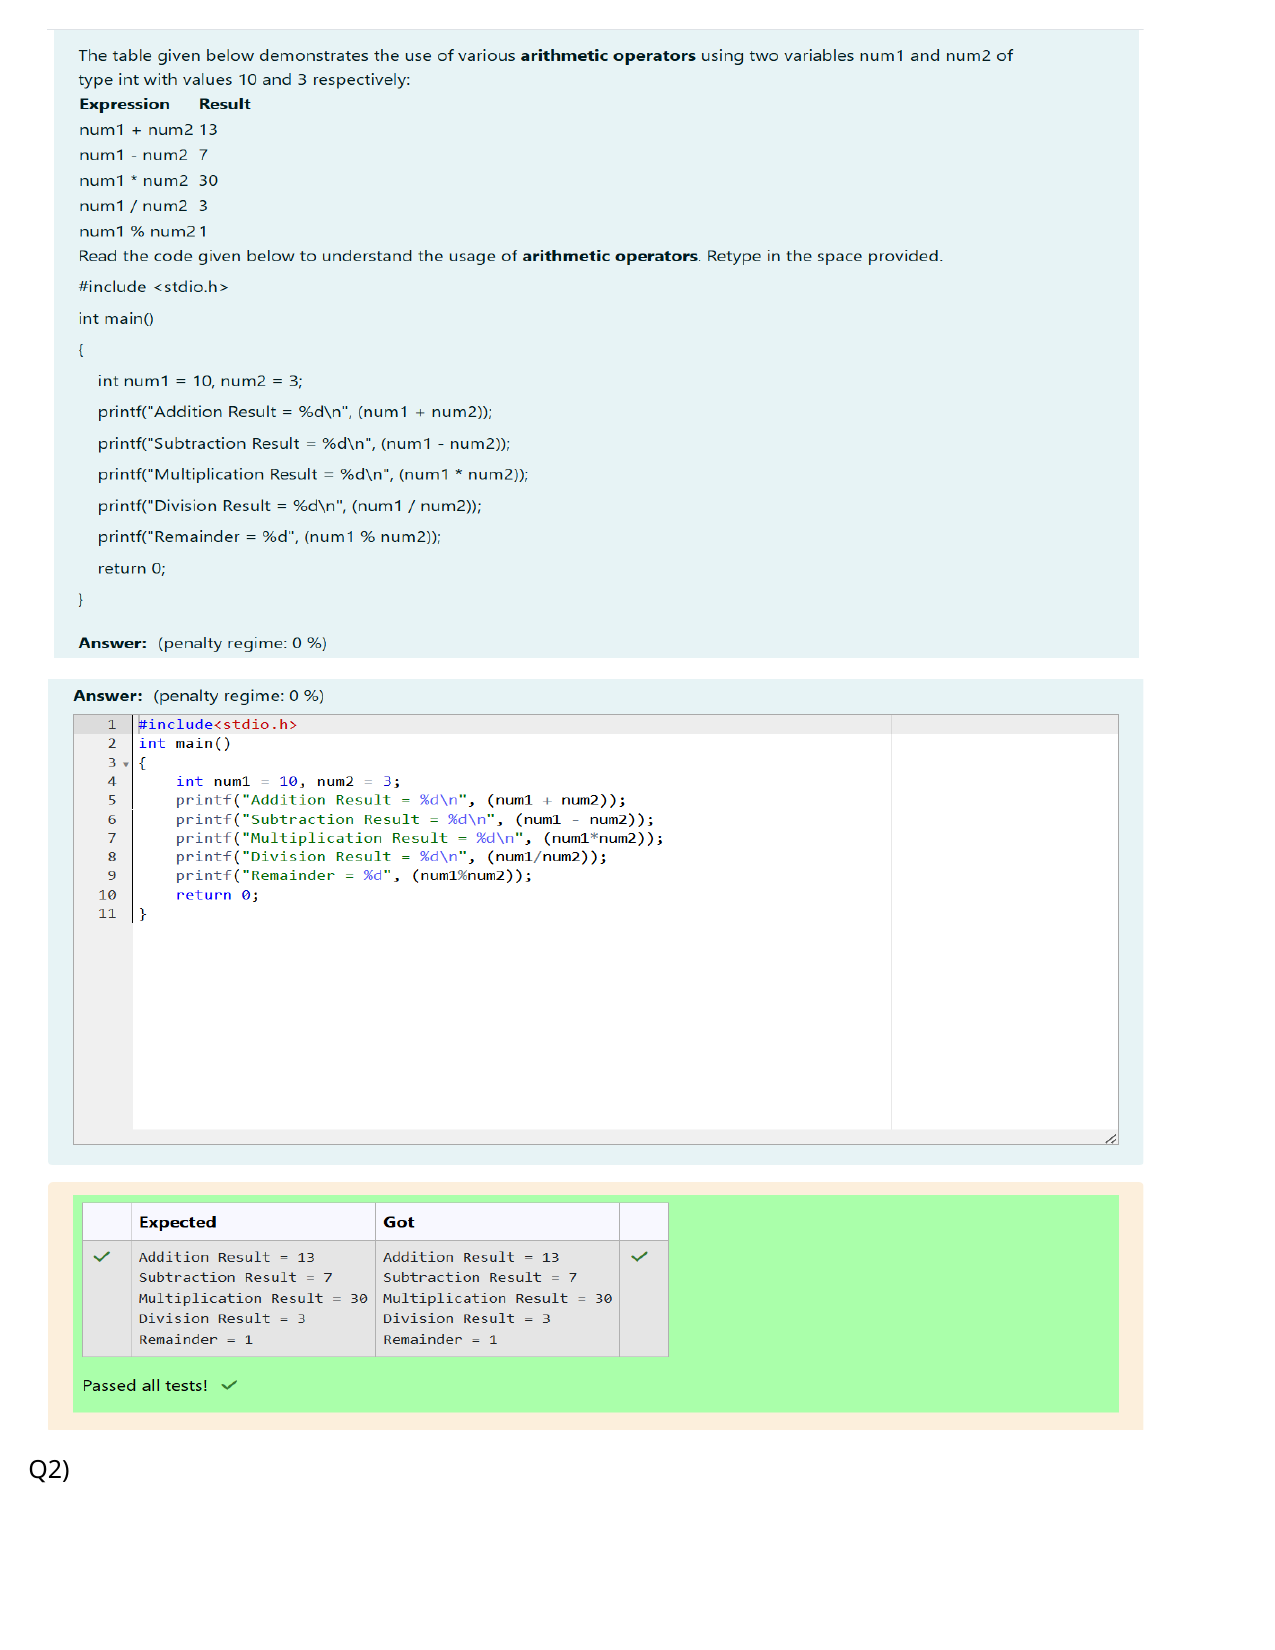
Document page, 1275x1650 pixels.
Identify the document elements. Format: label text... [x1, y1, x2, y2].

text Q2) [28, 1451, 1247, 1486]
